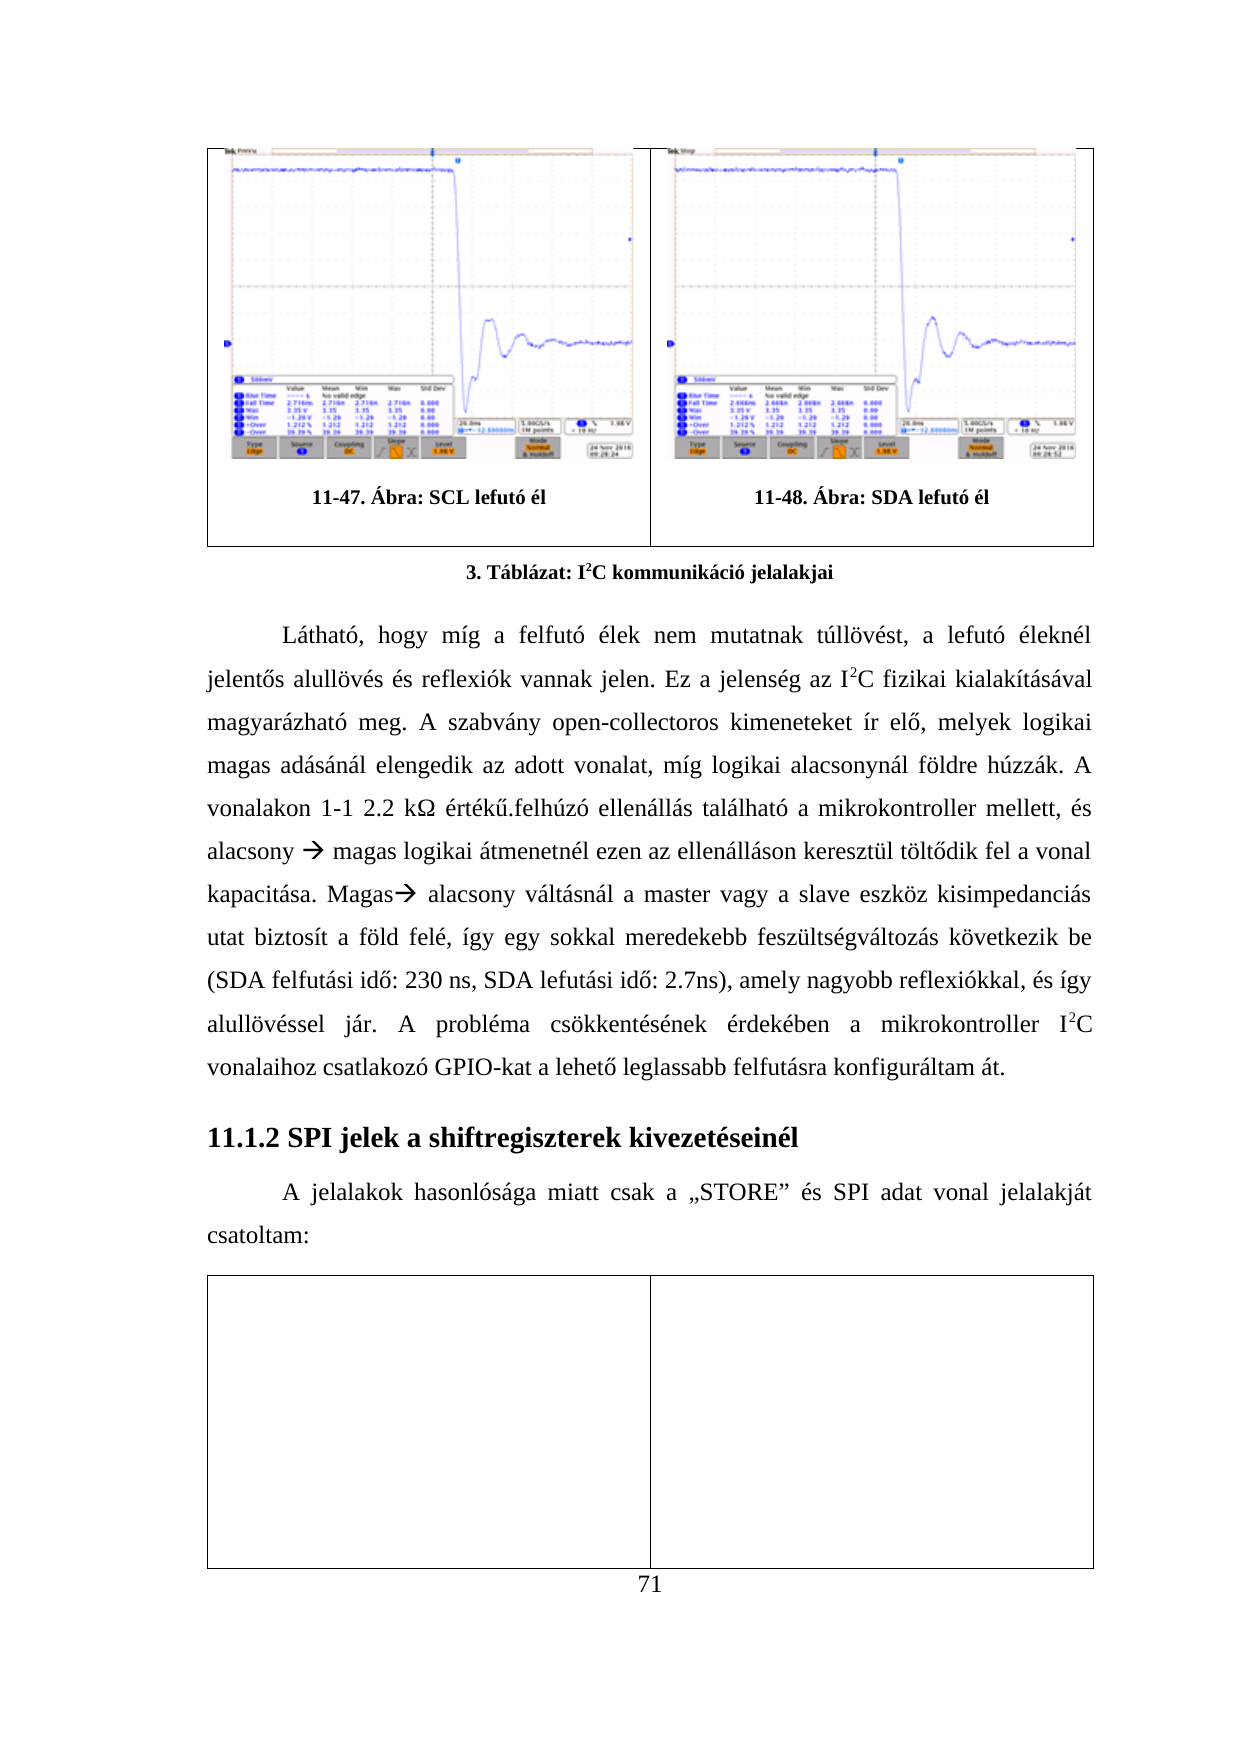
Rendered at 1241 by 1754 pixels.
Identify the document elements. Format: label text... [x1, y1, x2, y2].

subtitle SPI jelek a shiftregiszterek kivezetéseinél [207, 1120, 1092, 1153]
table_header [208, 1276, 650, 1568]
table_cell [651, 149, 1093, 546]
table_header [651, 1276, 1093, 1568]
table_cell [208, 149, 650, 546]
text 3. Táblázat: I2C kommunikáció jelalakjai [207, 559, 1092, 584]
picture [667, 148, 1077, 459]
picture [224, 148, 634, 459]
text Látható, hogy míg a felfutó élek nem mutatnak túllövést, a lefutó éleknél jelentős alullövés és reflexiók vannak jelen. Ez a jelenség az I2C fizikai kialakításával magyarázható meg. A szabvány open-collectoros kimeneteket ír elő, melyek logikai magas adásánál elengedik az adott vonalat, míg logikai alacsonynál földre húzzák. A vonalakon 1-1 2.2 kΩ értékű.felhúzó ellenállás található a mikrokontroller mellett, és alacsony magas logikai átmenetnél ezen az ellenálláson keresztül töltődik fel a vonal kapacitása. Magas alacsony váltásnál a master vagy a slave eszköz kisimpedanciás utat biztosít a föld felé, így egy sokkal meredekebb feszültségváltozás következik be (SDA felfutási idő: 230 ns, SDA lefutási idő: 2.7ns), amely nagyobb reflexiókkal, és így alullövéssel jár. A probléma csökkentésének érdekében a mikrokontroller I2C vonalaihoz csatlakozó GPIO-kat a lehető leglassabb felfutásra konfiguráltam át. [207, 621, 1092, 1081]
text A jelalakok hasonlósága miatt csak a „STORE” és SPI adat vonal jelalakját csatoltam: [207, 1177, 1092, 1248]
